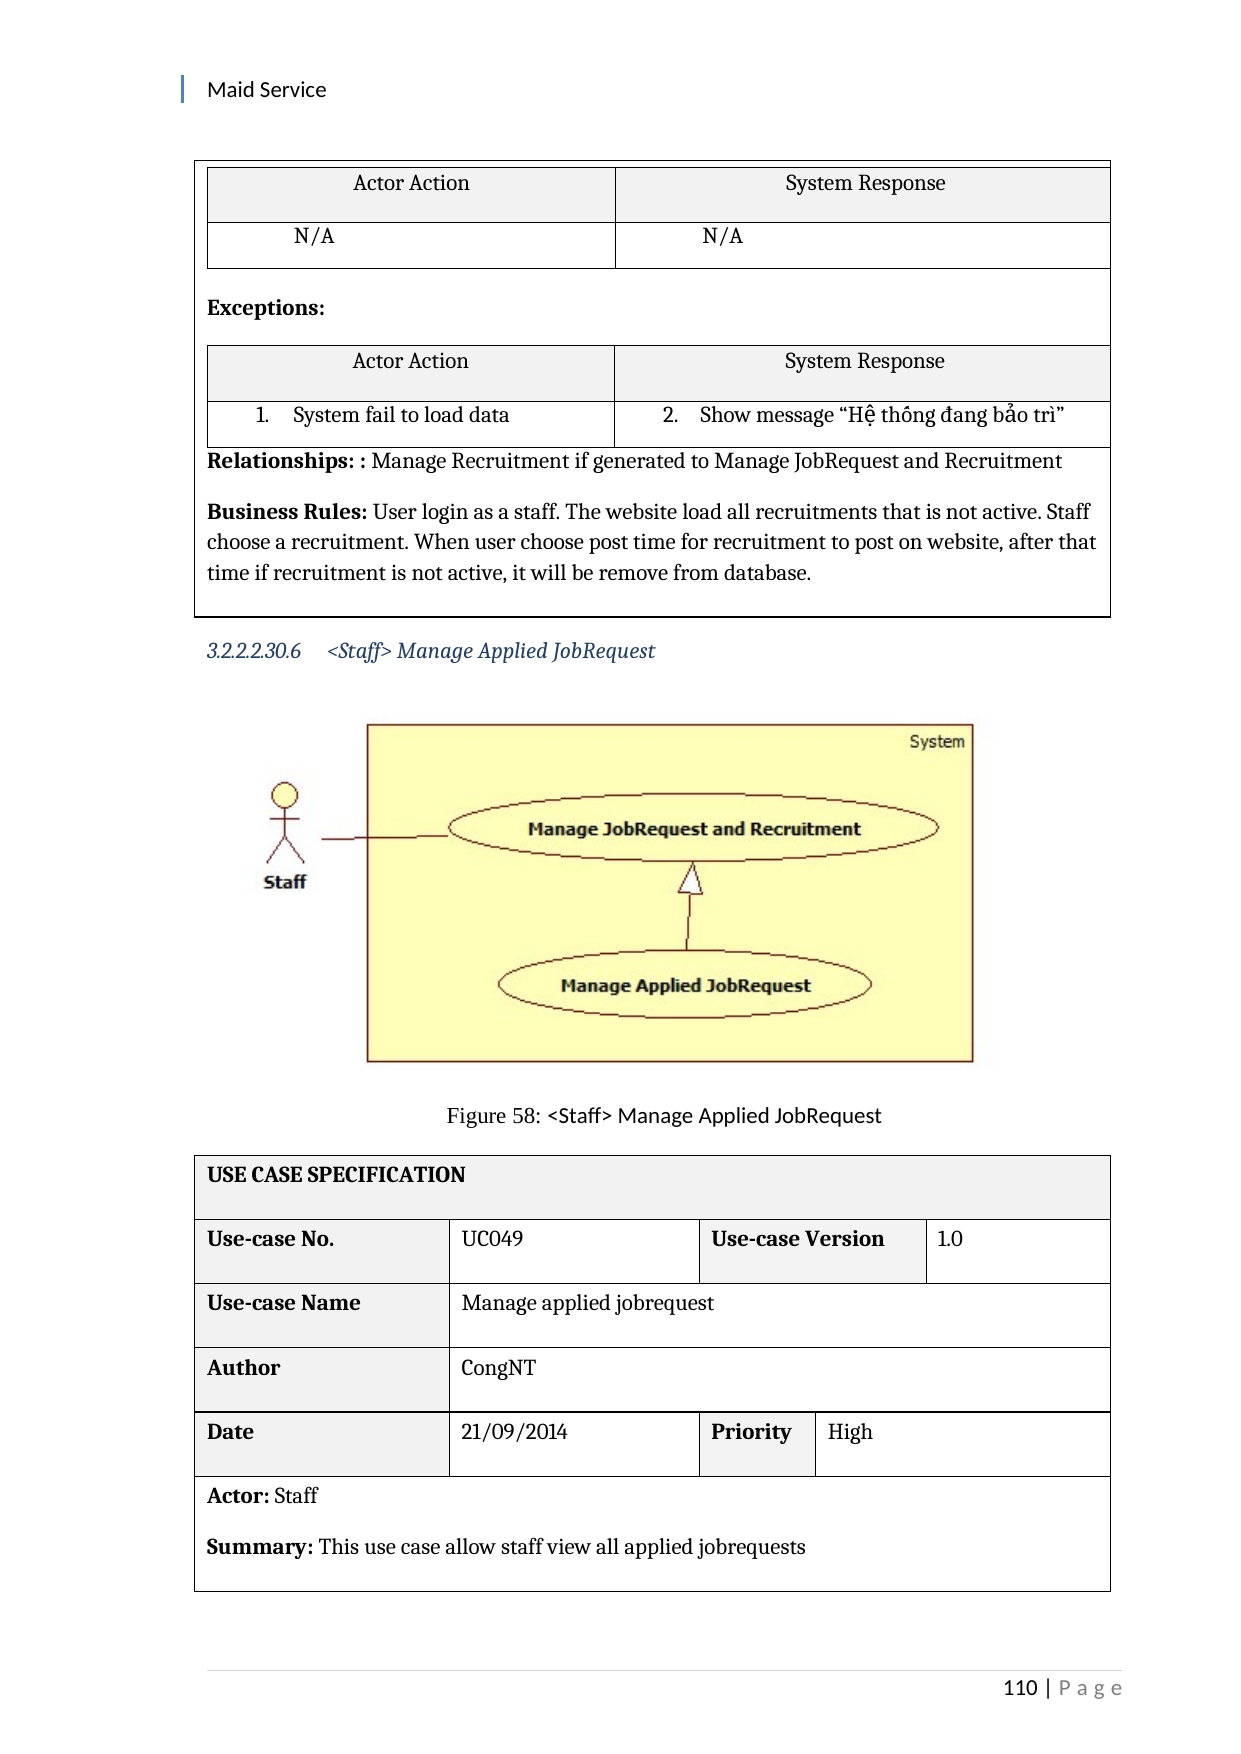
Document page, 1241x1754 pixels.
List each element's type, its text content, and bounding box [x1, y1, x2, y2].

table_cell Use-case Name [195, 1284, 449, 1347]
table_header USE CASE SPECIFICATION [195, 1156, 1110, 1219]
table_cell Author [195, 1348, 449, 1411]
table_cell 21/09/2014 [450, 1413, 699, 1476]
table_cell Use-case No. [195, 1220, 449, 1283]
picture [217, 693, 1005, 1094]
table_cell Manage applied jobrequest [450, 1284, 1110, 1347]
subtitle <Staff> Manage Applied JobRequest [207, 638, 1122, 664]
table_cell 1.0 [927, 1220, 1110, 1283]
table_cell CongNT [450, 1348, 1110, 1411]
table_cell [195, 1477, 1110, 1591]
table_cell UC049 [450, 1220, 699, 1283]
table_cell Priority [700, 1413, 815, 1476]
table_cell High [816, 1413, 1110, 1476]
table_cell Date [195, 1413, 449, 1476]
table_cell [195, 161, 1110, 616]
table_cell Use-case Version [700, 1220, 926, 1283]
